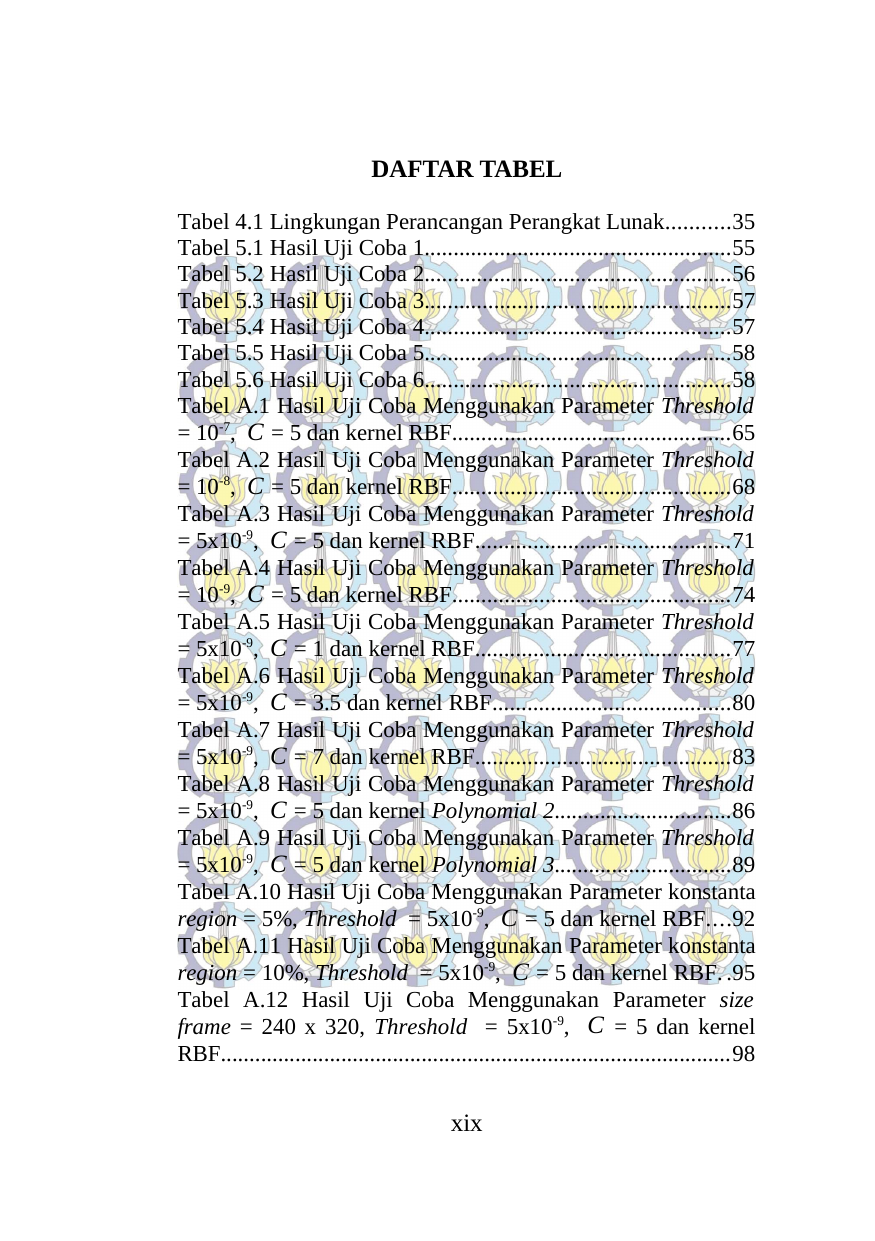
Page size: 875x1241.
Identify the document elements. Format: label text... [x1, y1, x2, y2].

text Tabel A.10 Hasil Uji Coba Menggunakan Parameter konstanta region = 5%, Threshold = 5x10-9, = 5 dan kernel RBF 92 [177, 878, 756, 932]
text Tabel A.9 Hasil Uji Coba Menggunakan Parameter Threshold = 5x10-9, = 5 dan kernel Polynomial 3 89 [177, 824, 756, 878]
text Tabel A.3 Hasil Uji Coba Menggunakan Parameter Threshold = 5x10-9, = 5 dan kernel RBF 71 [177, 500, 756, 554]
text Tabel 5.4 Hasil Uji Coba 4 57 [177, 313, 756, 339]
text Tabel 5.1 Hasil Uji Coba 1 55 [177, 234, 756, 260]
text Tabel 5.2 Hasil Uji Coba 2 56 [177, 260, 756, 287]
text Tabel 5.6 Hasil Uji Coba 6 58 [177, 366, 756, 392]
subtitle DAFTAR TABEL [177, 154, 756, 183]
text Tabel A.7 Hasil Uji Coba Menggunakan Parameter Threshold = 5x10-9, = 7 dan kernel RBF 83 [177, 716, 756, 770]
text Tabel A.4 Hasil Uji Coba Menggunakan Parameter Threshold = 10-9, = 5 dan kernel RBF 74 [177, 554, 756, 608]
text Tabel A.5 Hasil Uji Coba Menggunakan Parameter Threshold = 5x10-9, = 1 dan kernel RBF 77 [177, 608, 756, 662]
text Tabel A.2 Hasil Uji Coba Menggunakan Parameter Threshold = 10-8, = 5 dan kernel RBF 68 [177, 446, 756, 500]
text Tabel A.6 Hasil Uji Coba Menggunakan Parameter Threshold = 5x10-9, = 3.5 dan kernel RBF 80 [177, 662, 756, 716]
text Tabel A.1 Hasil Uji Coba Menggunakan Parameter Threshold = 10-7, = 5 dan kernel RBF 65 [177, 392, 756, 446]
text Tabel 5.3 Hasil Uji Coba 3 57 [177, 287, 756, 313]
text Tabel 4.1 Lingkungan Perancangan Perangkat Lunak 35 [177, 208, 756, 234]
text Tabel A.8 Hasil Uji Coba Menggunakan Parameter Threshold = 5x10-9, = 5 dan kernel Polynomial 2 86 [177, 770, 756, 824]
text Tabel A.11 Hasil Uji Coba Menggunakan Parameter konstanta region = 10%, Threshold = 5x10-9, = 5 dan kernel RBF 95 [177, 932, 756, 986]
text Tabel A.12 Hasil Uji Coba Menggunakan Parameter size frame = 240 x 320, Threshold = 5x10-9, = 5 dan kernel RBF 98 [177, 986, 756, 1066]
text Tabel 5.5 Hasil Uji Coba 5 58 [177, 339, 756, 366]
